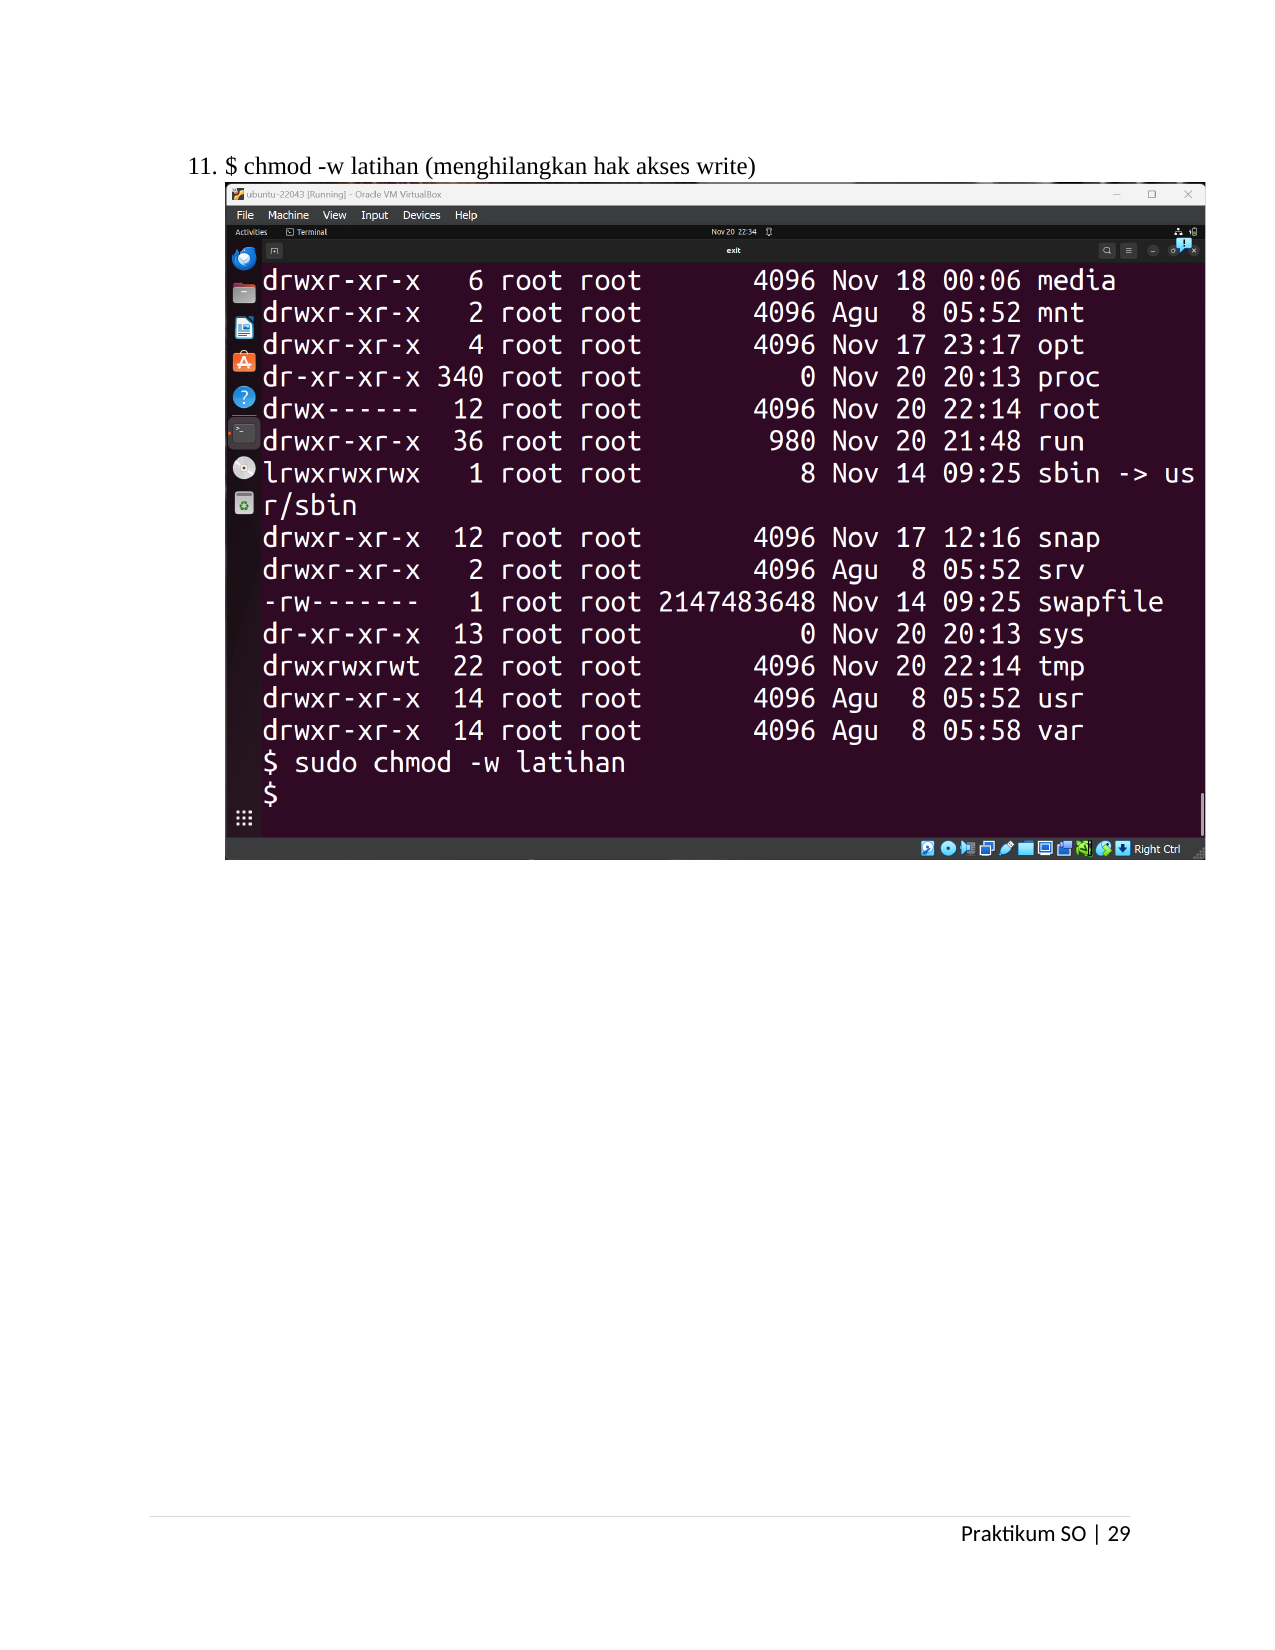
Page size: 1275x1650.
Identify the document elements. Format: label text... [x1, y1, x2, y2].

subtitle $ chmod -w latihan (menghilangkan hak akses write) [187, 151, 1130, 180]
picture [225, 182, 1206, 860]
